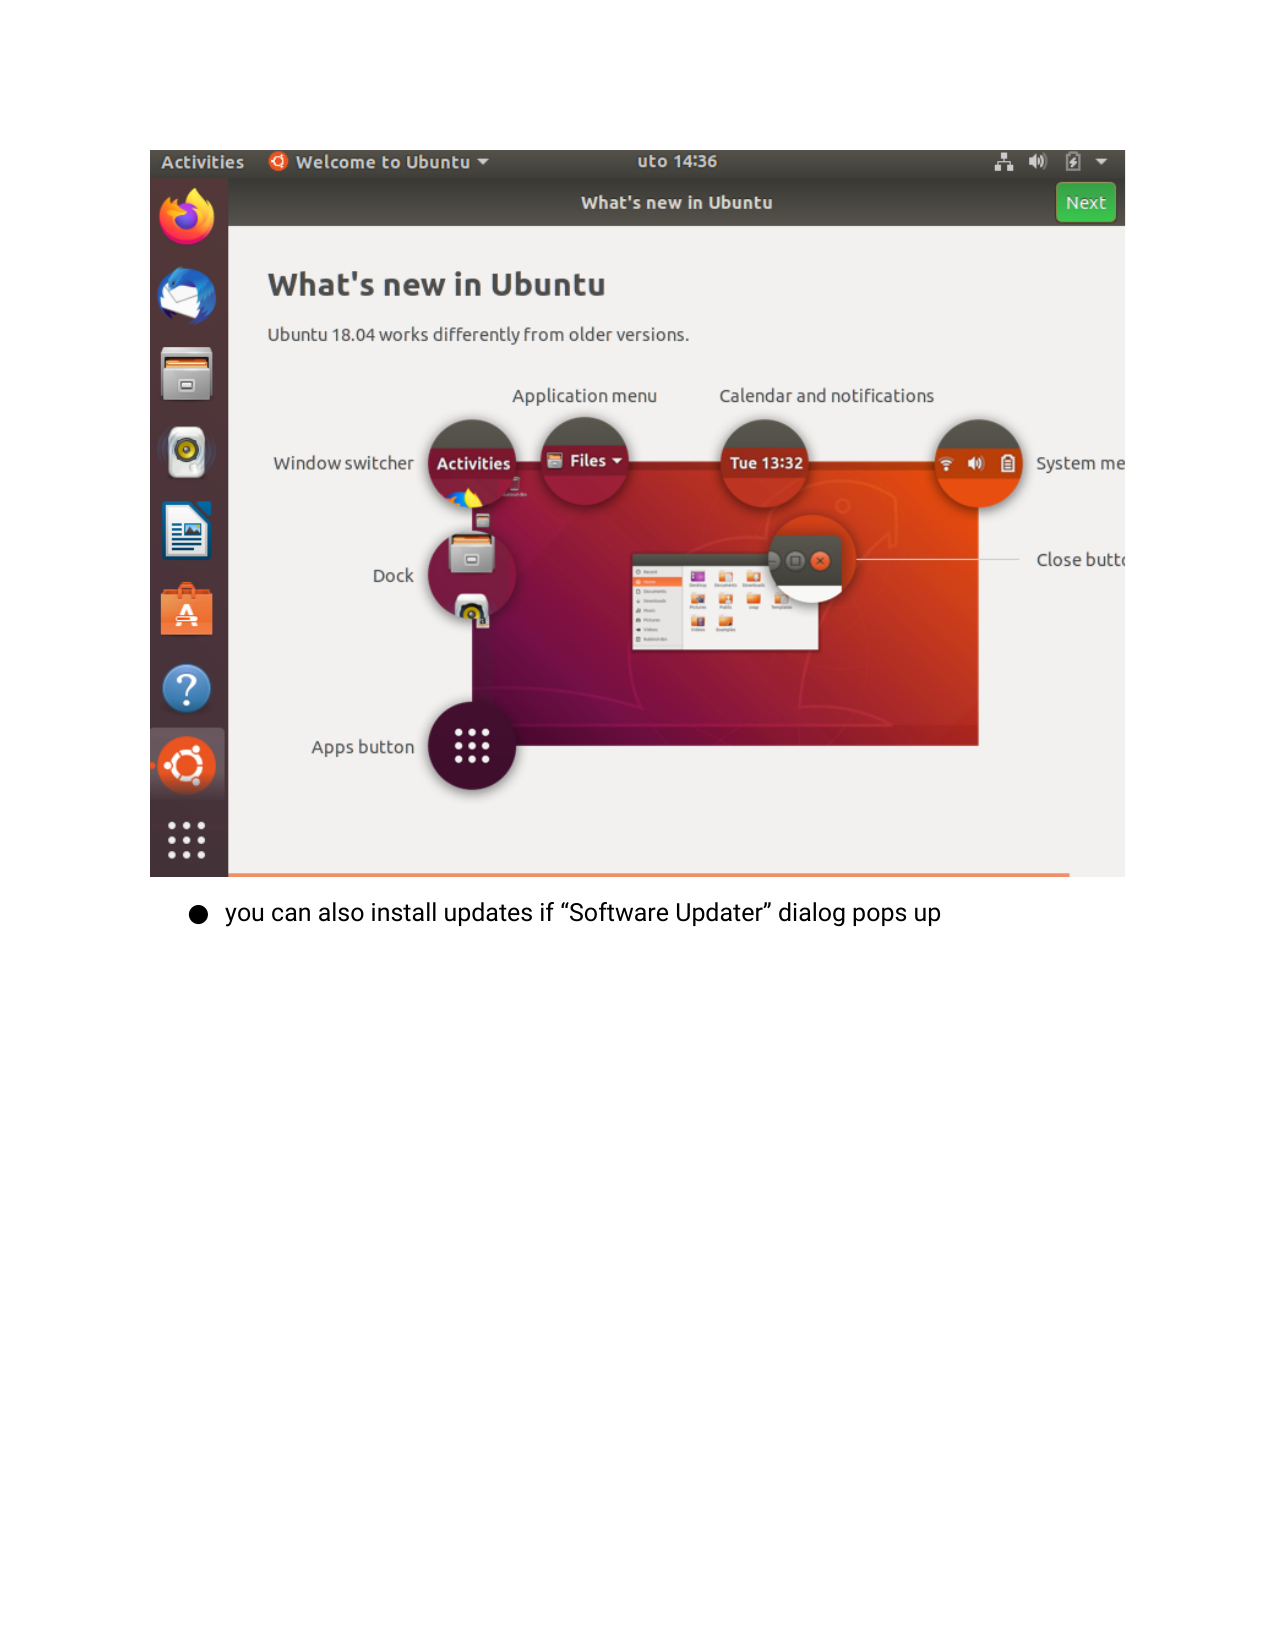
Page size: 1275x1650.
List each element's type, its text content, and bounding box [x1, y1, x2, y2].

picture [150, 150, 1125, 877]
list you can also install updates if “Software Updater” dialog pops up [187, 898, 1125, 927]
